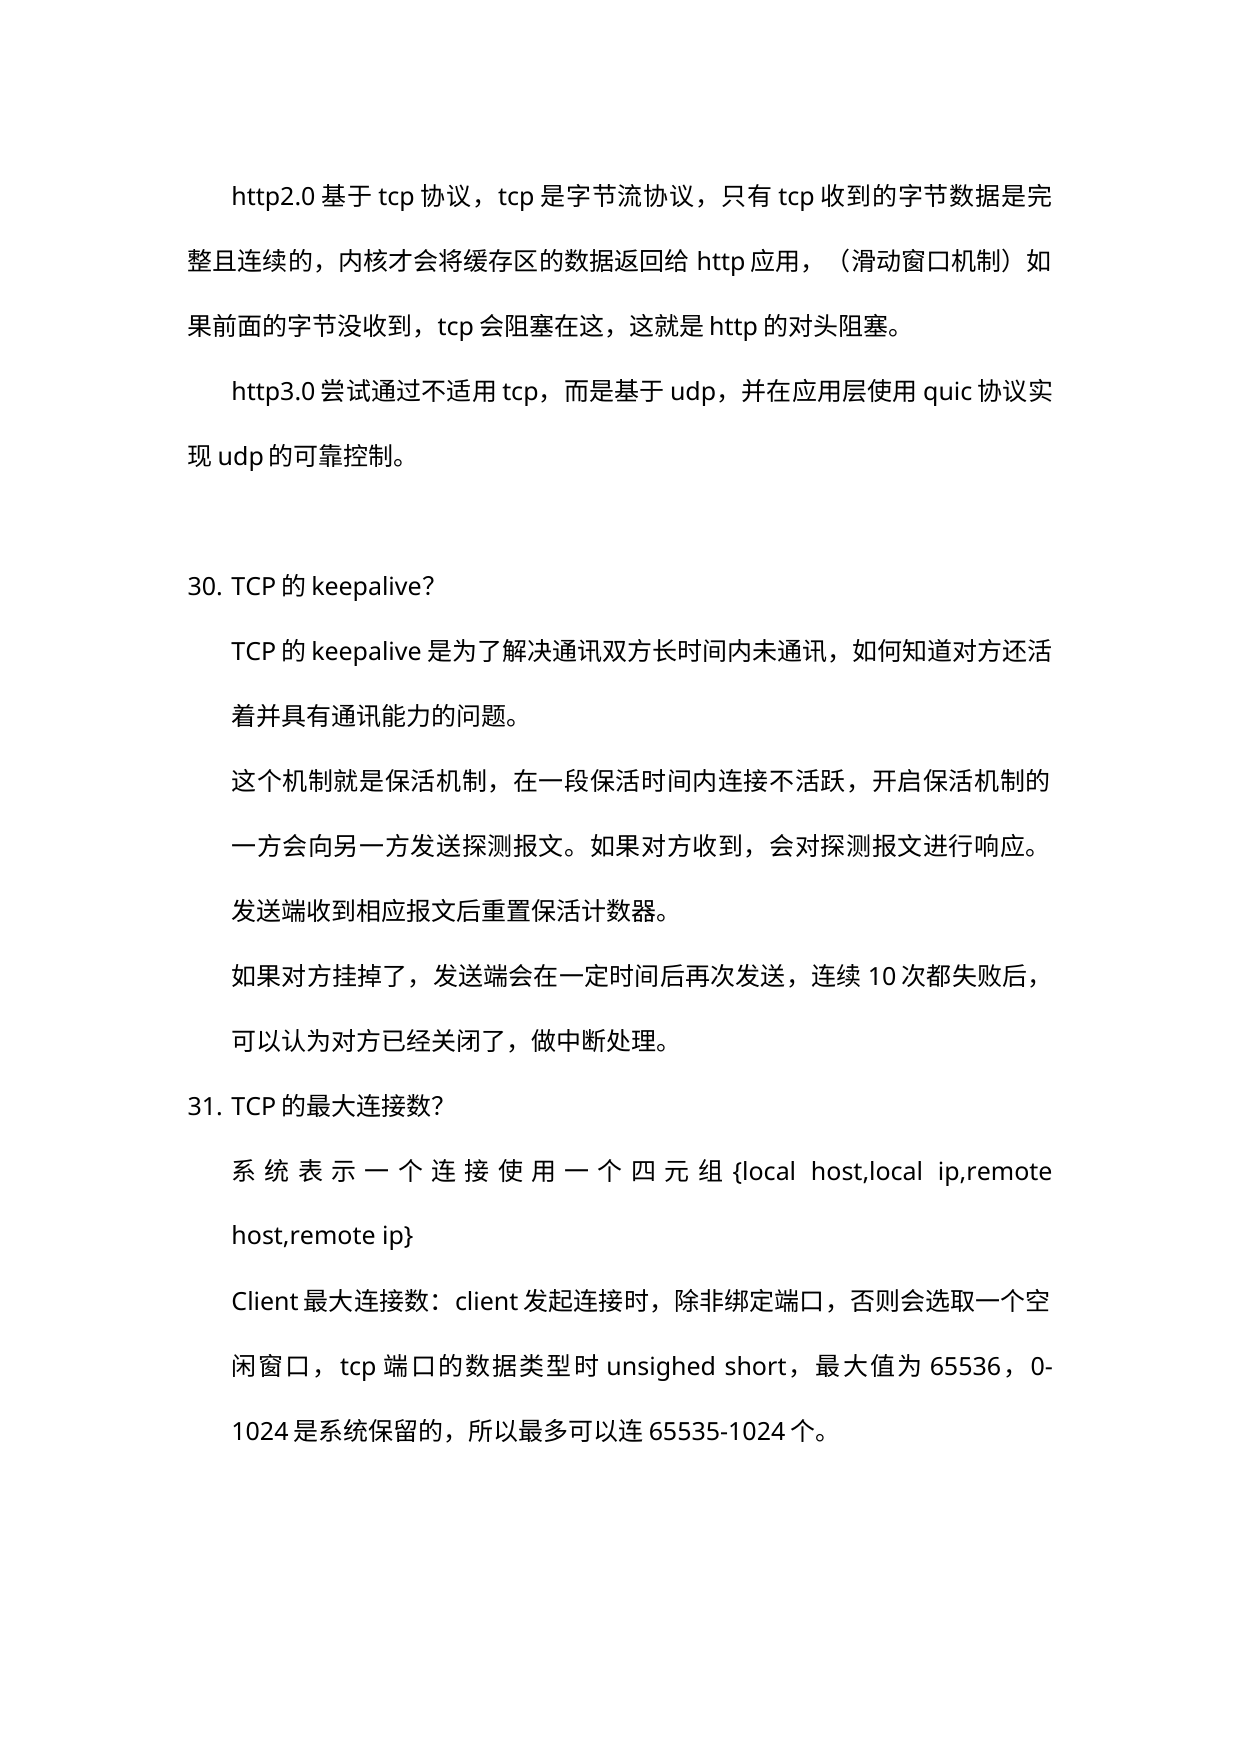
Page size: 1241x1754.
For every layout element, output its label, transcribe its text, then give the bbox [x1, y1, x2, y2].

list 这个机制就是保活机制，在一段保活时间内连接不活跃，开启保活机制的一方会向另一方发送探测报文。如果对方收到，会对探测报文进行响应。发送端收到相应报文后重置保活计数器。 [231, 747, 1053, 942]
text http3.0尝试通过不适用tcp，而是基于udp，并在应用层使用quic协议实现udp的可靠控制。 [187, 357, 1053, 487]
text http2.0基于tcp协议，tcp是字节流协议，只有tcp收到的字节数据是完整且连续的，内核才会将缓存区的数据返回给http应用，（滑动窗口机制）如果前面的字节没收到，tcp会阻塞在这，这就是http的对头阻塞。 [187, 162, 1053, 357]
list Client最大连接数：client发起连接时，除非绑定端口，否则会选取一个空闲窗口，tcp端口的数据类型时unsighed short，最大值为65536，0-1024是系统保留的，所以最多可以连65535-1024个。 [231, 1267, 1053, 1462]
list 系统表示一个连接使用一个四元组{local host,local ip,remote host,remote ip} [231, 1137, 1053, 1267]
list 如果对方挂掉了，发送端会在一定时间后再次发送，连续10次都失败后，可以认为对方已经关闭了，做中断处理。 [231, 942, 1053, 1072]
list TCP的keepalive？ [187, 552, 1053, 617]
list TCP的keepalive是为了解决通讯双方长时间内未通讯，如何知道对方还活着并具有通讯能力的问题。 [231, 617, 1053, 747]
list TCP的最大连接数？ [187, 1072, 1053, 1137]
